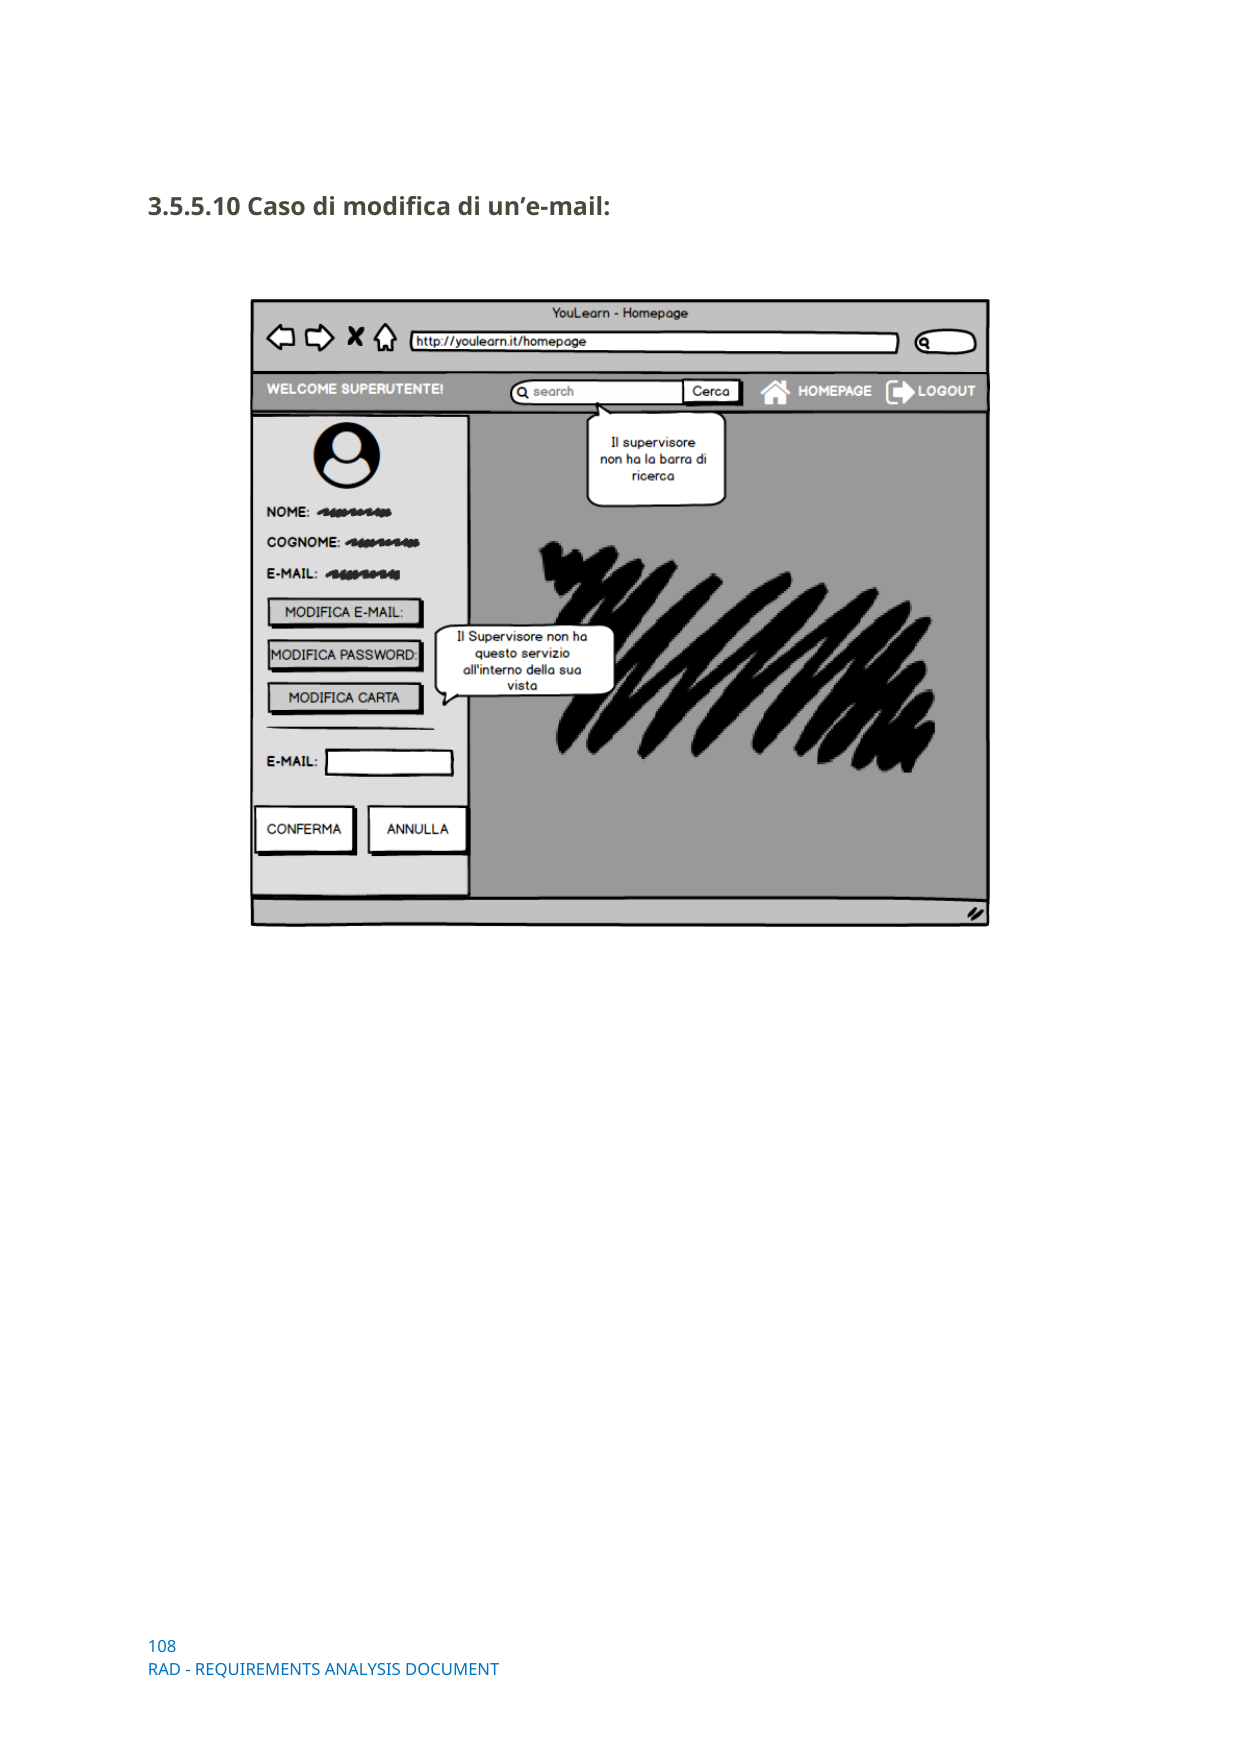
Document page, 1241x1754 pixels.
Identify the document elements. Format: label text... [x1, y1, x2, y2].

picture [250, 299, 990, 927]
subtitle 3.5.5.10 Caso di modifica di un’e-mail: [148, 188, 1092, 222]
